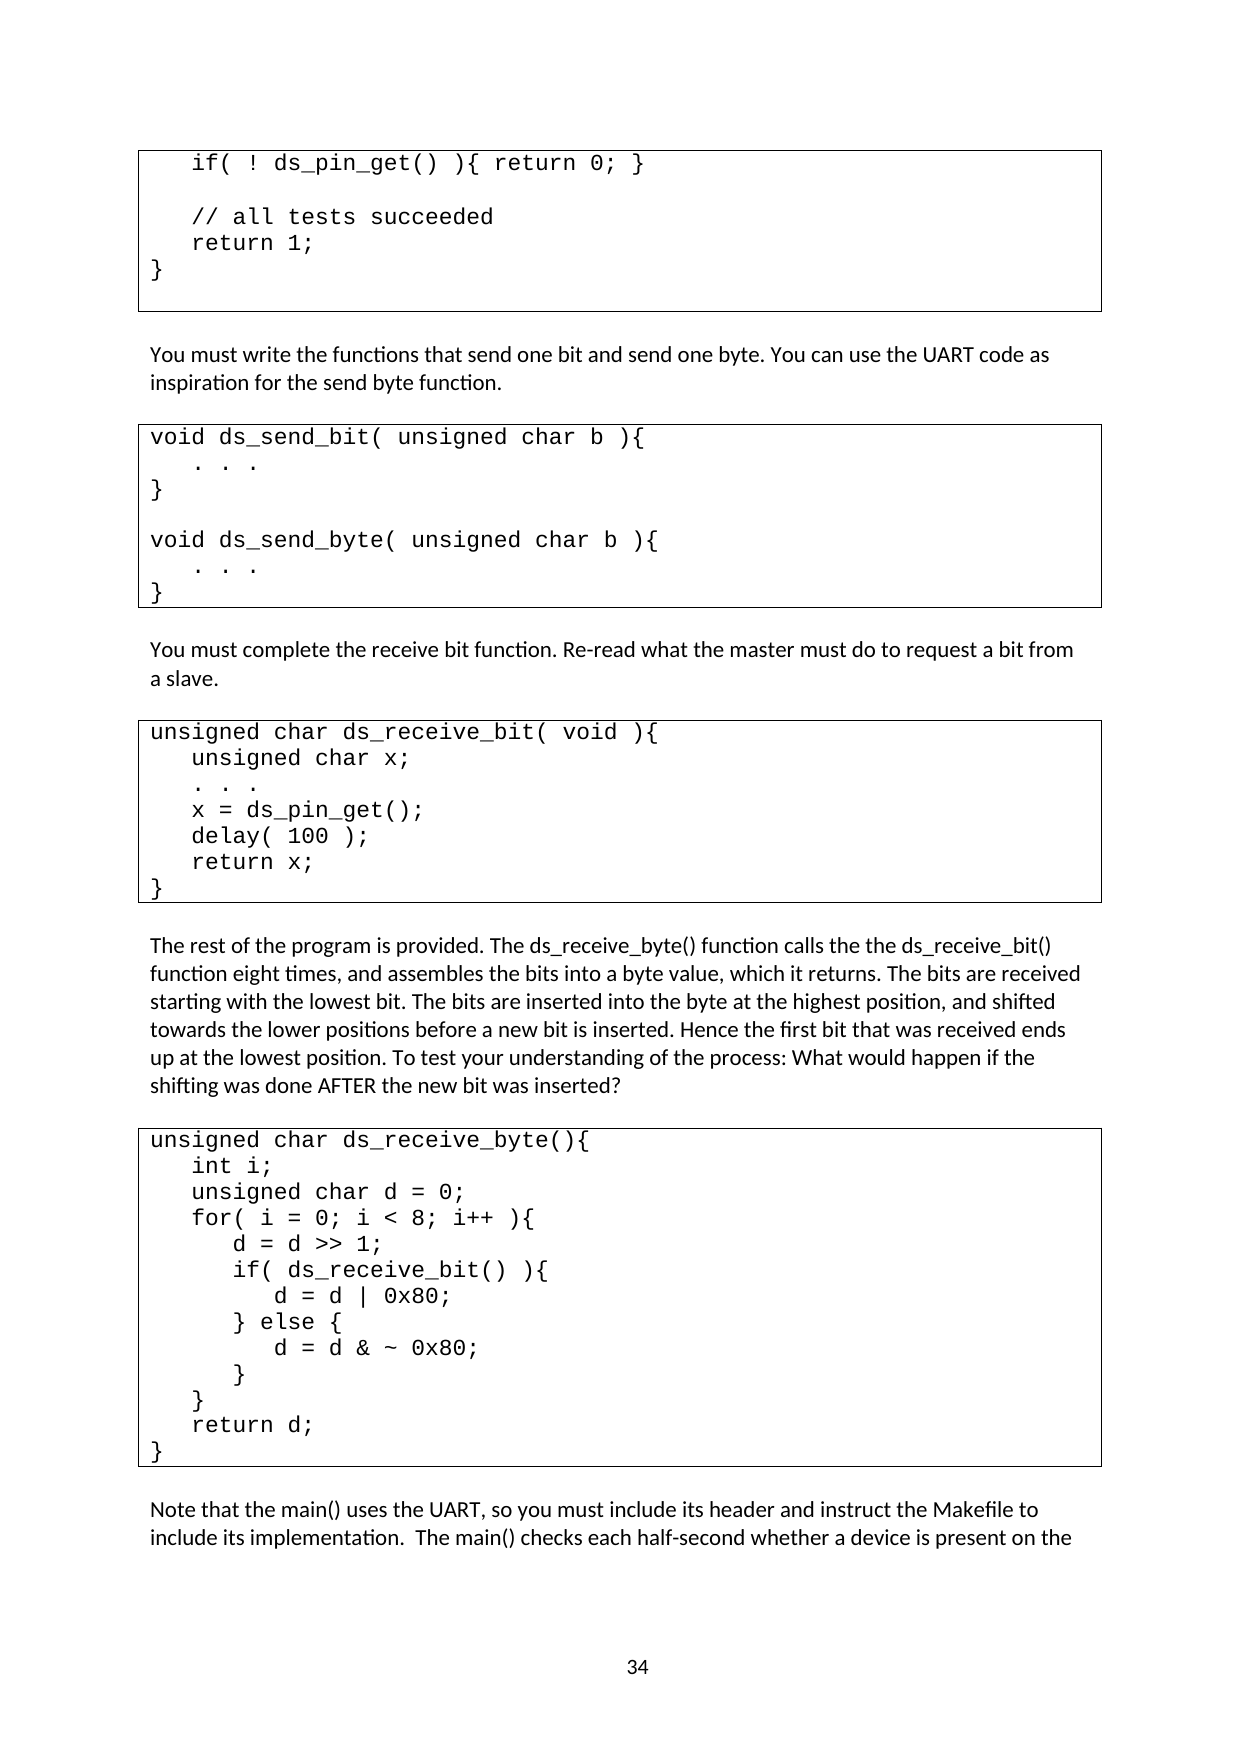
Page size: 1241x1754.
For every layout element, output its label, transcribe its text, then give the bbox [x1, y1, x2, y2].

text You must write the functions that send one bit and send one byte. You can use the UART code as inspiration for the send byte function. [150, 340, 1090, 396]
table_header unsigned char ds_receive_bit( void ){ unsigned char x; . . . x = ds_pin_get(); delay( 100 ); return x; } [139, 721, 1101, 902]
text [150, 1495, 1090, 1551]
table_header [139, 151, 1101, 311]
table_header unsigned char ds_receive_byte(){ int i; unsigned char d = 0; for( i = 0; i < 8; i++ ){ d = d >> 1; if( ds_receive_bit() ){ d = d | 0x80; } else { d = d & ~ 0x80; } } return d; } [139, 1129, 1101, 1466]
text The rest of the program is provided. The ds_receive_byte() function calls the the ds_receive_bit() function eight times, and assembles the bits into a byte value, which it returns. The bits are received starting with the lowest bit. The bits are inserted into the byte at the highest position, and shifted towards the lower positions before a new bit is inserted. Hence the first bit that was received ends up at the lowest position. To test your understanding of the process: What would happen if the shifting was done AFTER the new bit was inserted? [150, 931, 1090, 1099]
text You must complete the receive bit function. Re-read what the master must do to request a bit from a slave. [150, 636, 1090, 692]
table_header void ds_send_bit( unsigned char b ){ . . . } void ds_send_byte( unsigned char b ){ . . . } [139, 425, 1101, 607]
